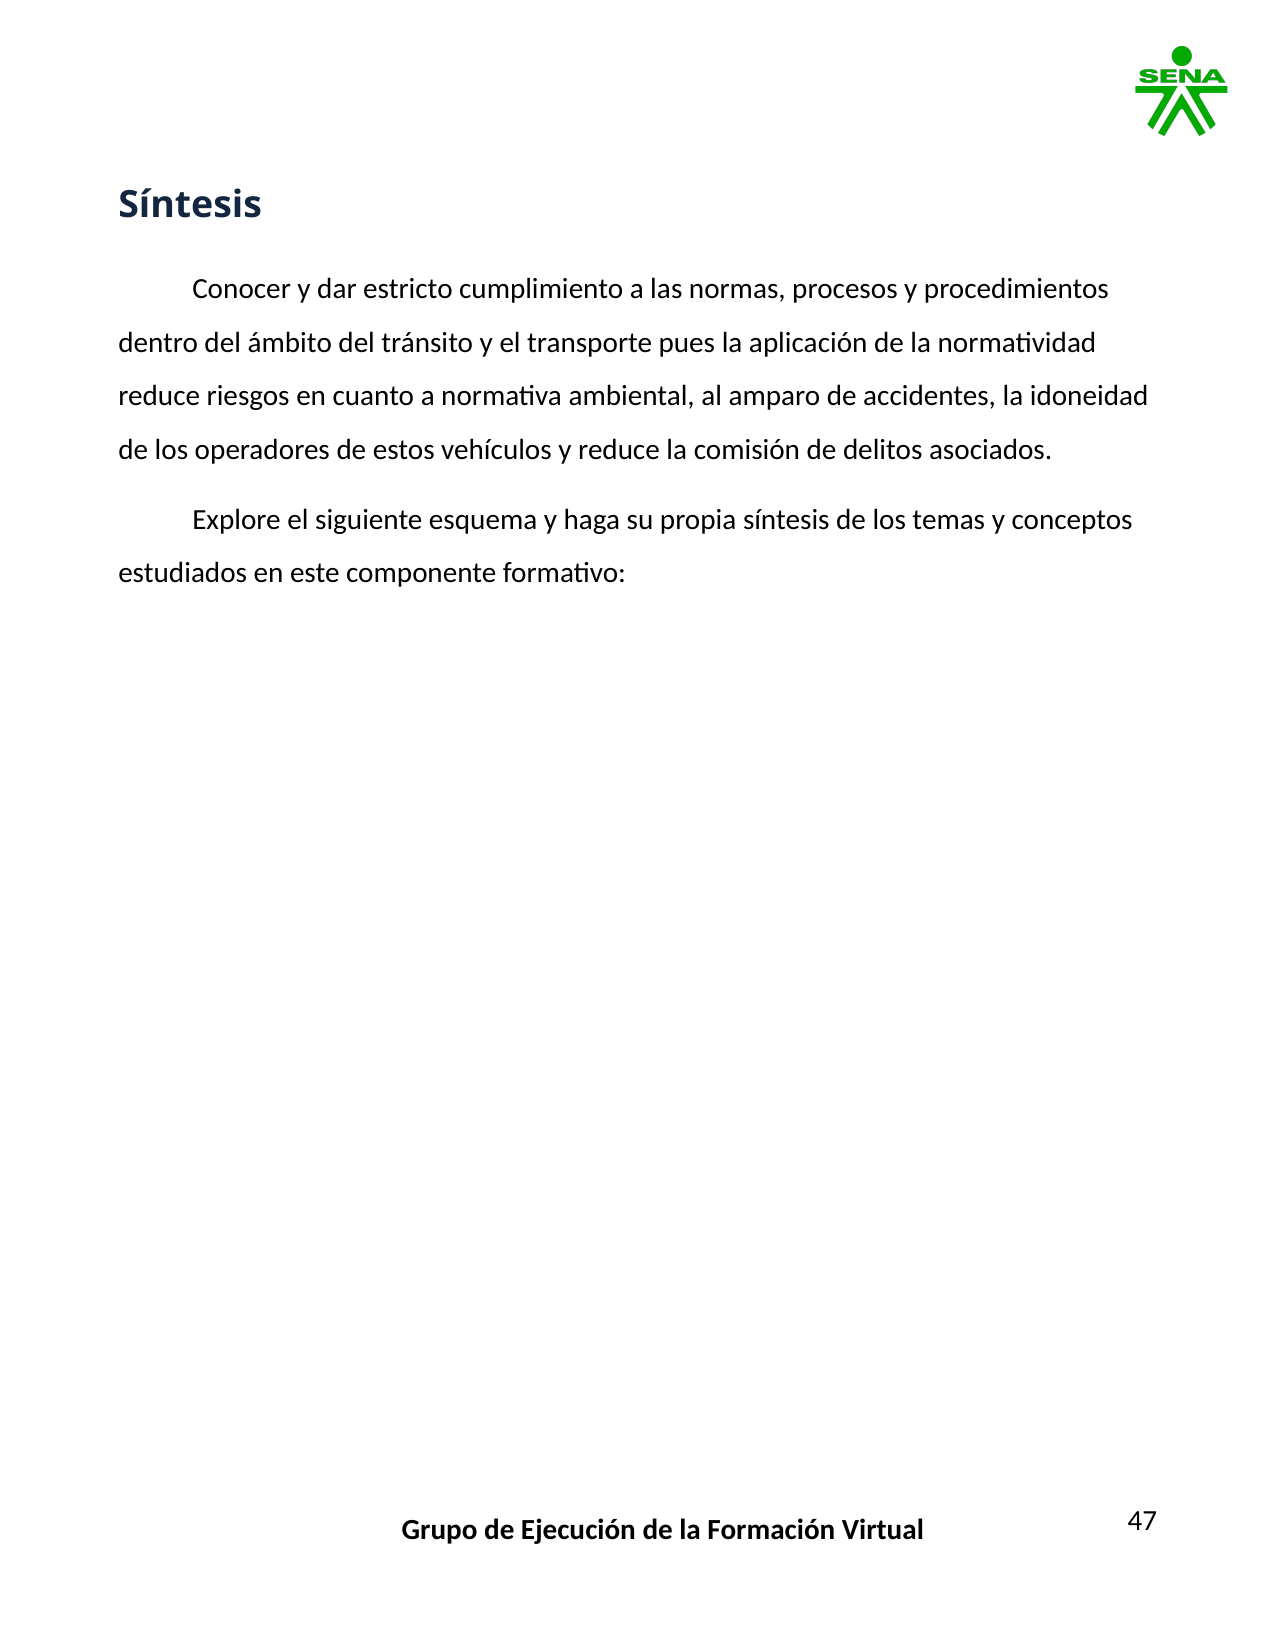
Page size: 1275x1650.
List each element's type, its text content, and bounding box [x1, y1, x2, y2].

text Explore el siguiente esquema y haga su propia síntesis de los temas y conceptos estudiados en este componente formativo: [118, 501, 1157, 590]
text Conocer y dar estricto cumplimiento a las normas, procesos y procedimientos dentro del ámbito del tránsito y el transporte pues la aplicación de la normatividad reduce riesgos en cuanto a normativa ambiental, al amparo de accidentes, la idoneidad de los operadores de estos vehículos y reduce la comisión de delitos asociados. [118, 270, 1157, 466]
picture [1135, 46, 1228, 136]
text Síntesis [118, 177, 1157, 228]
